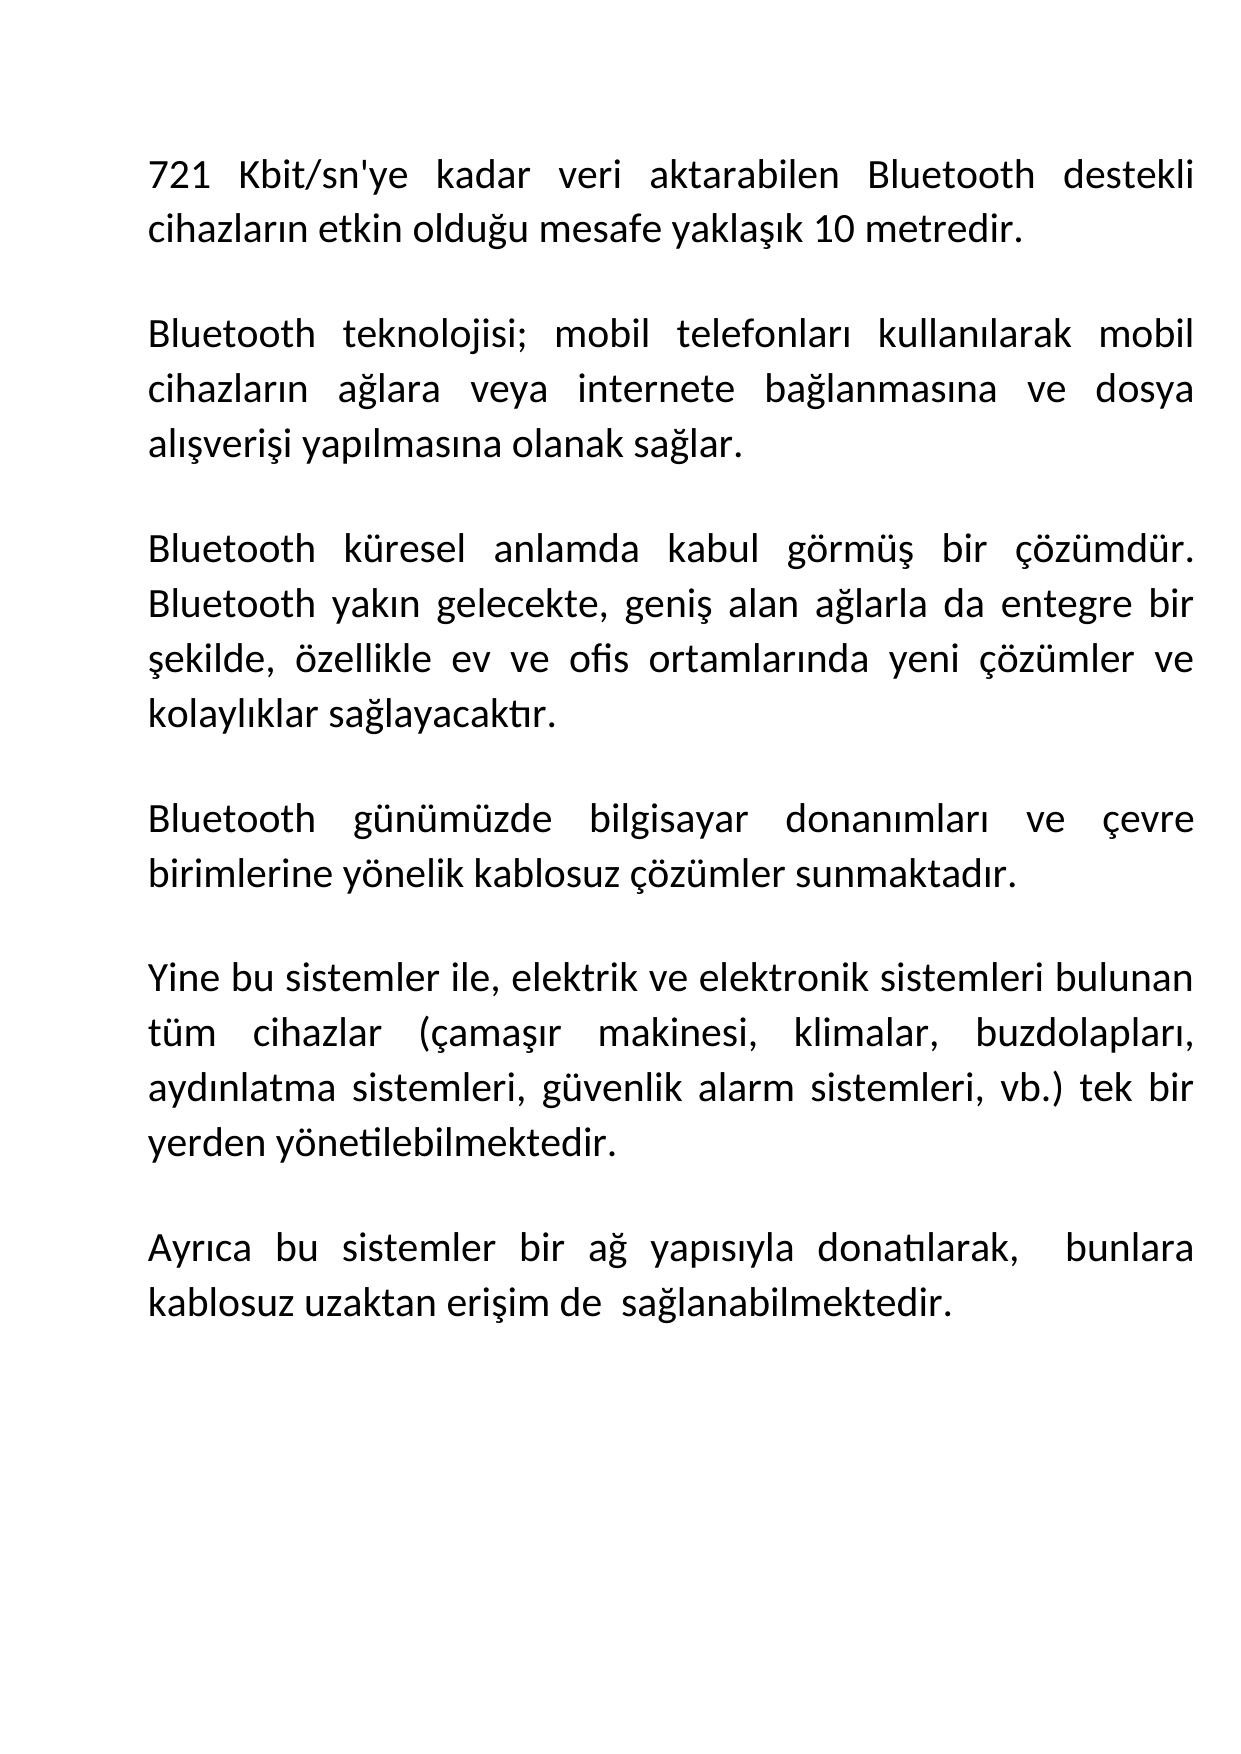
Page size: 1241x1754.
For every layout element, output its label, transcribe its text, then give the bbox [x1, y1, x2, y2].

text Ayrıca bu sistemler bir ağ yapısıyla donatılarak, bunlara kablosuz uzaktan erişim de sağlanabilmektedir. [148, 1221, 1196, 1327]
text 721 Kbit/sn'ye kadar veri aktarabilen Bluetooth destekli cihazların etkin olduğu mesafe yaklaşık 10 metredir. [148, 148, 1196, 253]
text Bluetooth küresel anlamda kabul görmüş bir çözümdür. Bluetooth yakın gelecekte, geniş alan ağlarla da entegre bir şekilde, özellikle ev ve ofis ortamlarında yeni çözümler ve kolaylıklar sağlayacaktır. [148, 522, 1196, 738]
text Bluetooth teknolojisi; mobil telefonları kullanılarak mobil cihazların ağlara veya internete bağlanmasına ve dosya alışverişi yapılmasına olanak sağlar. [148, 307, 1196, 468]
text Bluetooth günümüzde bilgisayar donanımları ve çevre birimlerine yönelik kablosuz çözümler sunmaktadır. [148, 792, 1196, 897]
text Yine bu sistemler ile, elektrik ve elektronik sistemleri bulunan tüm cihazlar (çamaşır makinesi, klimalar, buzdolapları, aydınlatma sistemleri, güvenlik alarm sistemleri, vb.) tek bir yerden yönetilebilmektedir. [148, 951, 1196, 1167]
